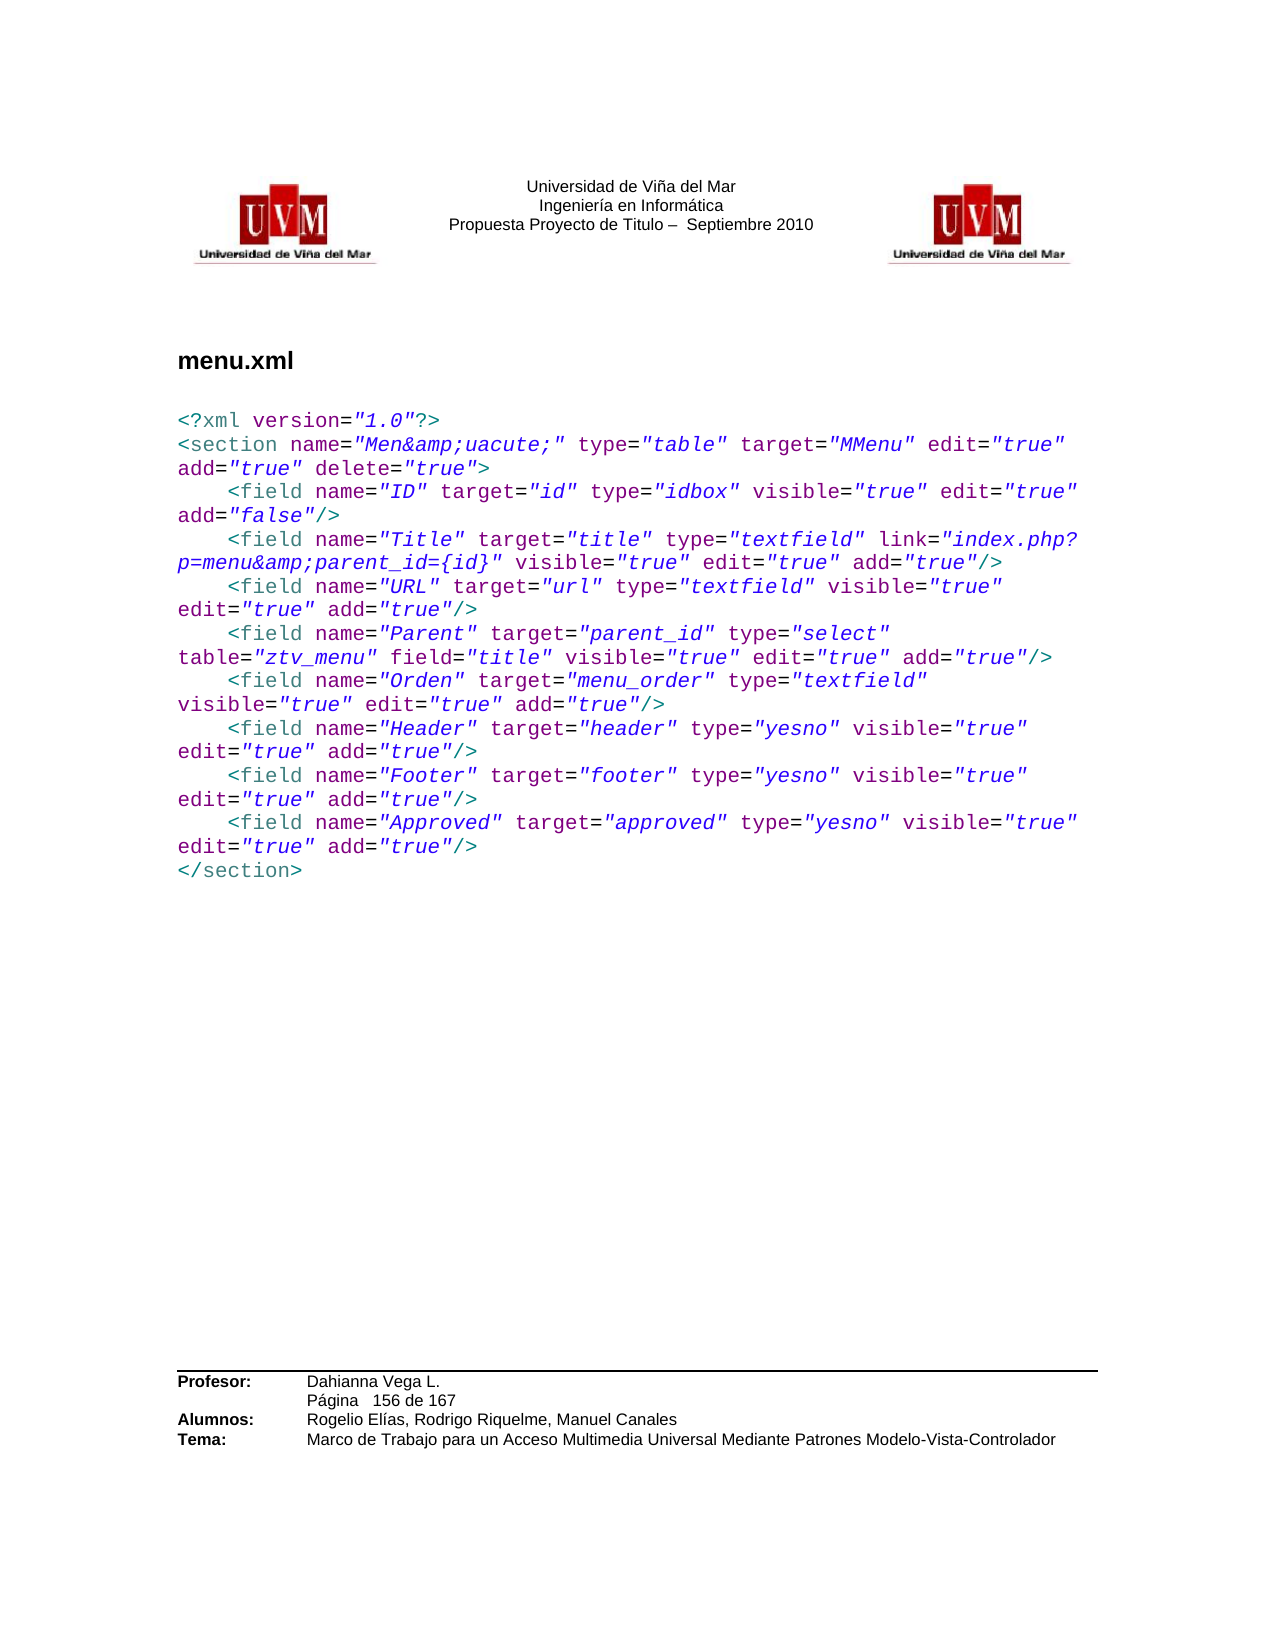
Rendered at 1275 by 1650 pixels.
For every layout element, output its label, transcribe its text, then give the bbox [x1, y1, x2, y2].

text <field name="Parent" target="parent_id" type="select" table="ztv_menu" field="title" visible="true" edit="true" add="true"/> [177, 623, 1098, 670]
text </section> [177, 859, 1098, 883]
text <field name="Header" target="header" type="yesno" visible="true" edit="true" add="true"/> [177, 718, 1098, 765]
text <field name="Footer" target="footer" type="yesno" visible="true" edit="true" add="true"/> [177, 765, 1098, 812]
text menu.xml [177, 346, 1098, 375]
text <?xml version="1.0"?> [177, 410, 1098, 434]
text <field name="Approved" target="approved" type="yesno" visible="true" edit="true" add="true"/> [177, 812, 1098, 859]
text <field name="URL" target="url" type="textfield" visible="true" edit="true" add="true"/> [177, 576, 1098, 623]
text <field name="Title" target="title" type="textfield" link="index.php?p=menu&amp;parent_id={id}" visible="true" edit="true" add="true"/> [177, 528, 1098, 576]
text <section name="Men&amp;uacute;" type="table" target="MMenu" edit="true" add="true" delete="true"> [177, 434, 1098, 481]
picture [871, 176, 1084, 267]
text <field name="Orden" target="menu_order" type="textfield" visible="true" edit="true" add="true"/> [177, 670, 1098, 718]
text <field name="ID" target="id" type="idbox" visible="true" edit="true" add="false"/> [177, 481, 1098, 528]
picture [177, 176, 390, 267]
